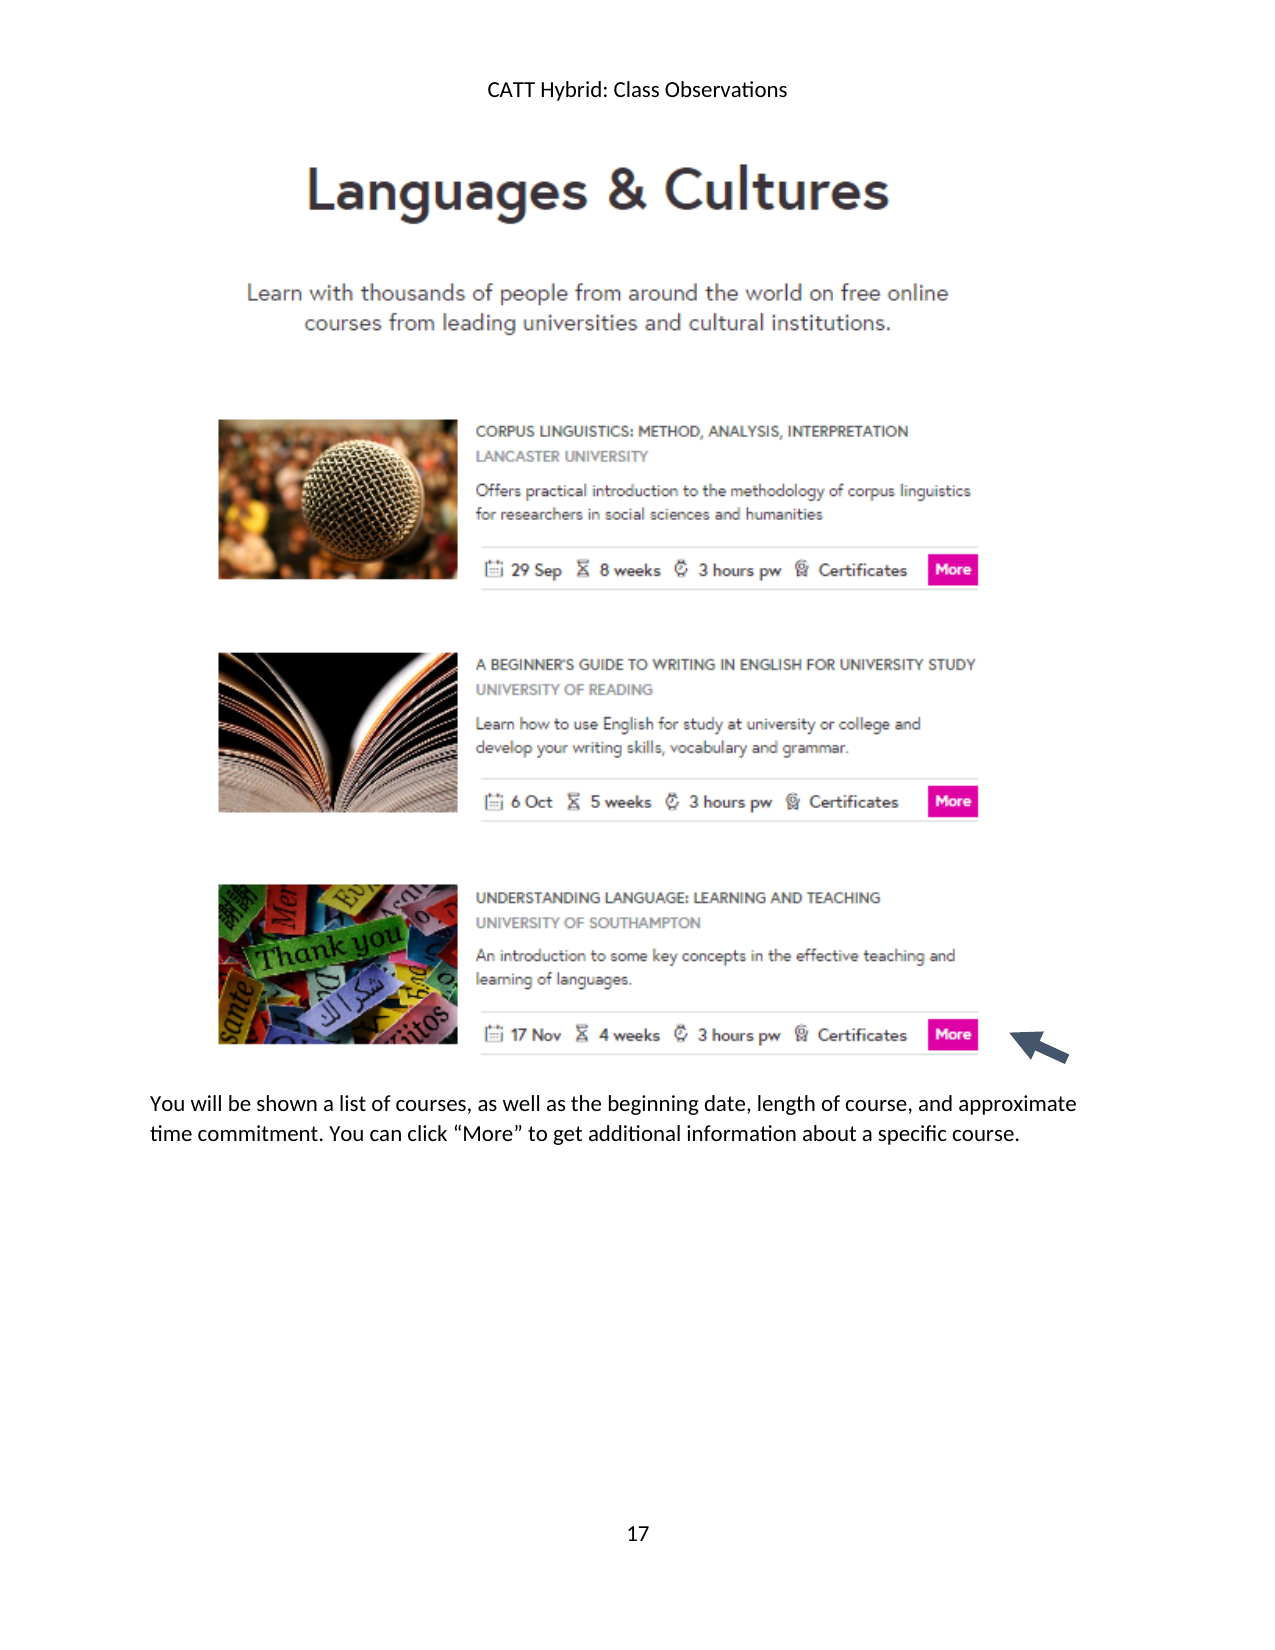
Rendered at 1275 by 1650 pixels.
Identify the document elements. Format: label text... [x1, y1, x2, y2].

picture [150, 150, 1044, 1071]
text You will be shown a list of courses, as well as the beginning date, length of course, and approximate time commitment. You can click “More” to get additional information about a specific course. [150, 1089, 1125, 1147]
